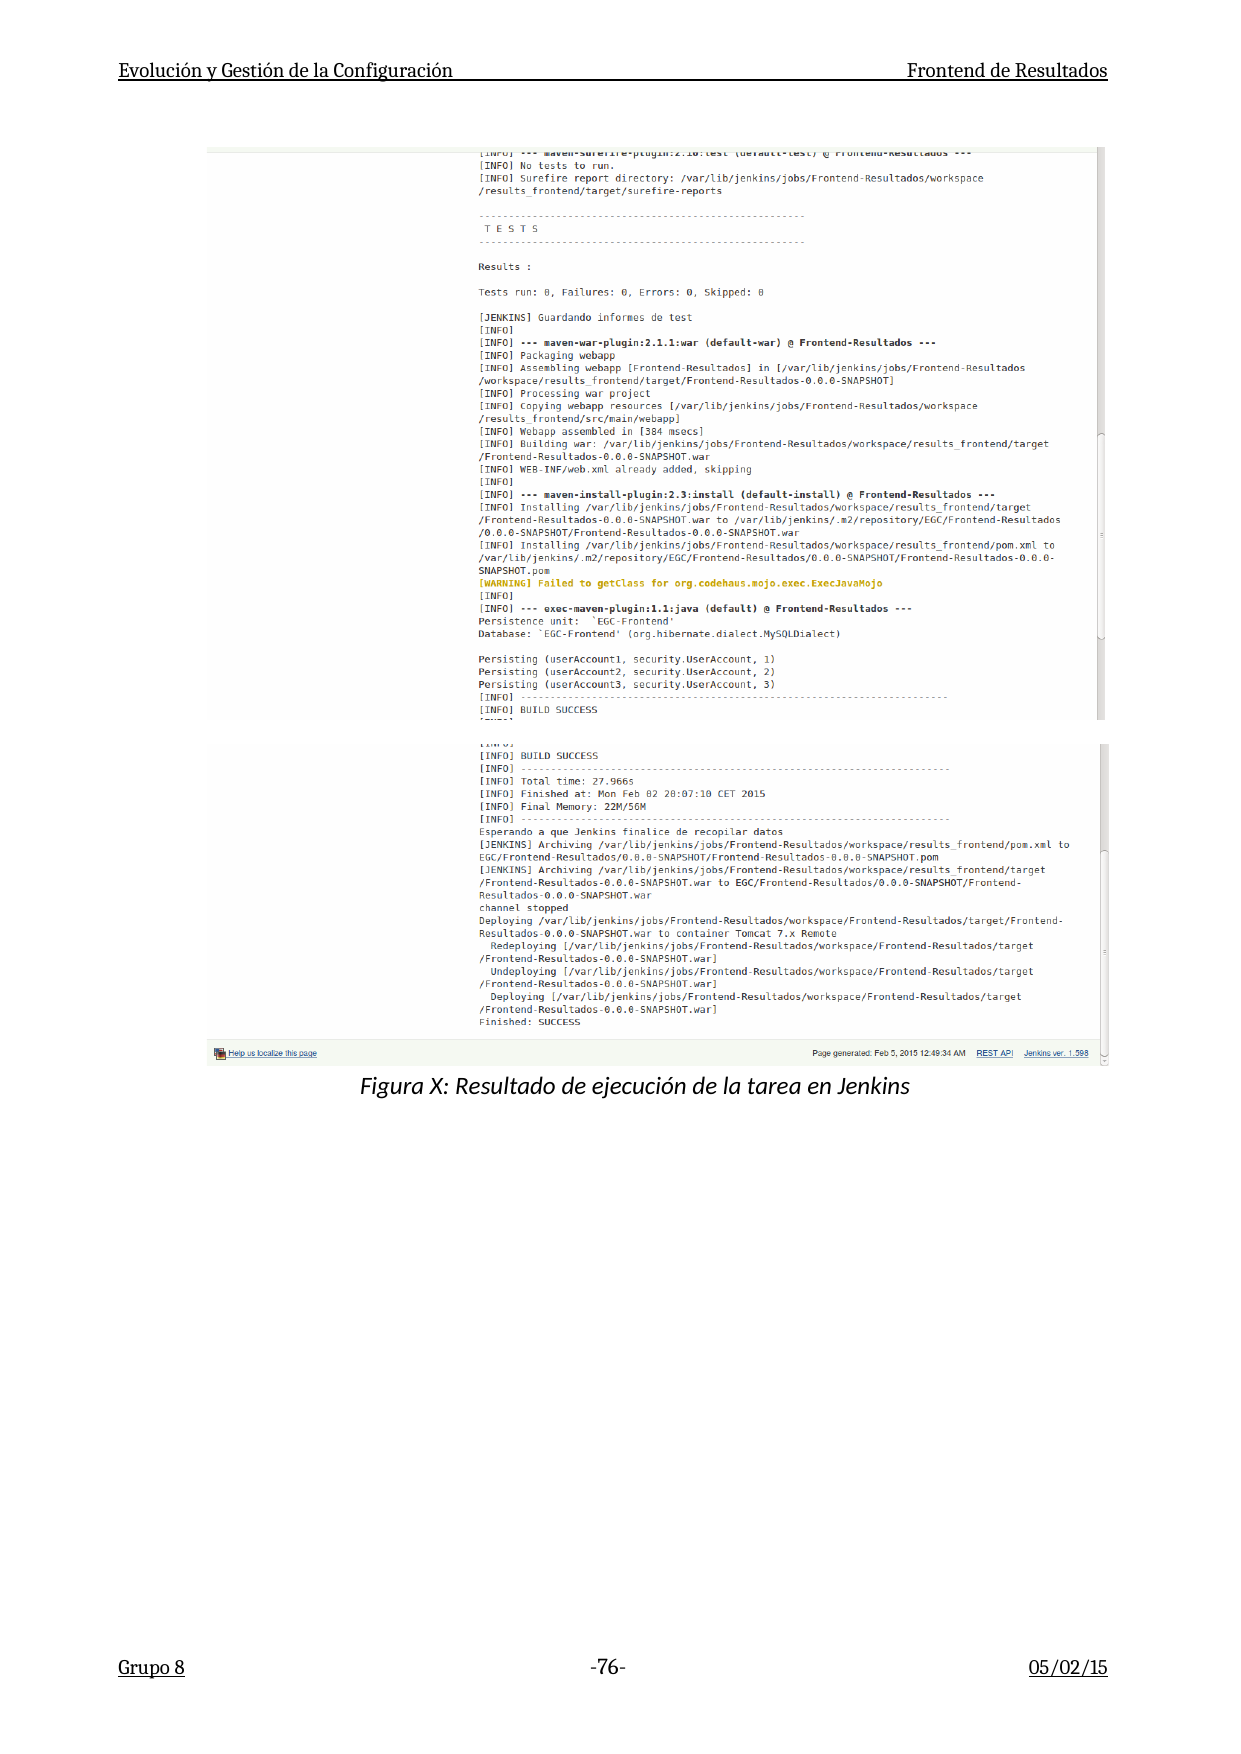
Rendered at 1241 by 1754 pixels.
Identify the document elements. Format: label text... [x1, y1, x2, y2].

picture [206, 744, 1109, 1066]
text Figura X: Resultado de ejecución de la tarea en Jenkins [207, 1070, 1063, 1100]
picture [206, 147, 1105, 720]
